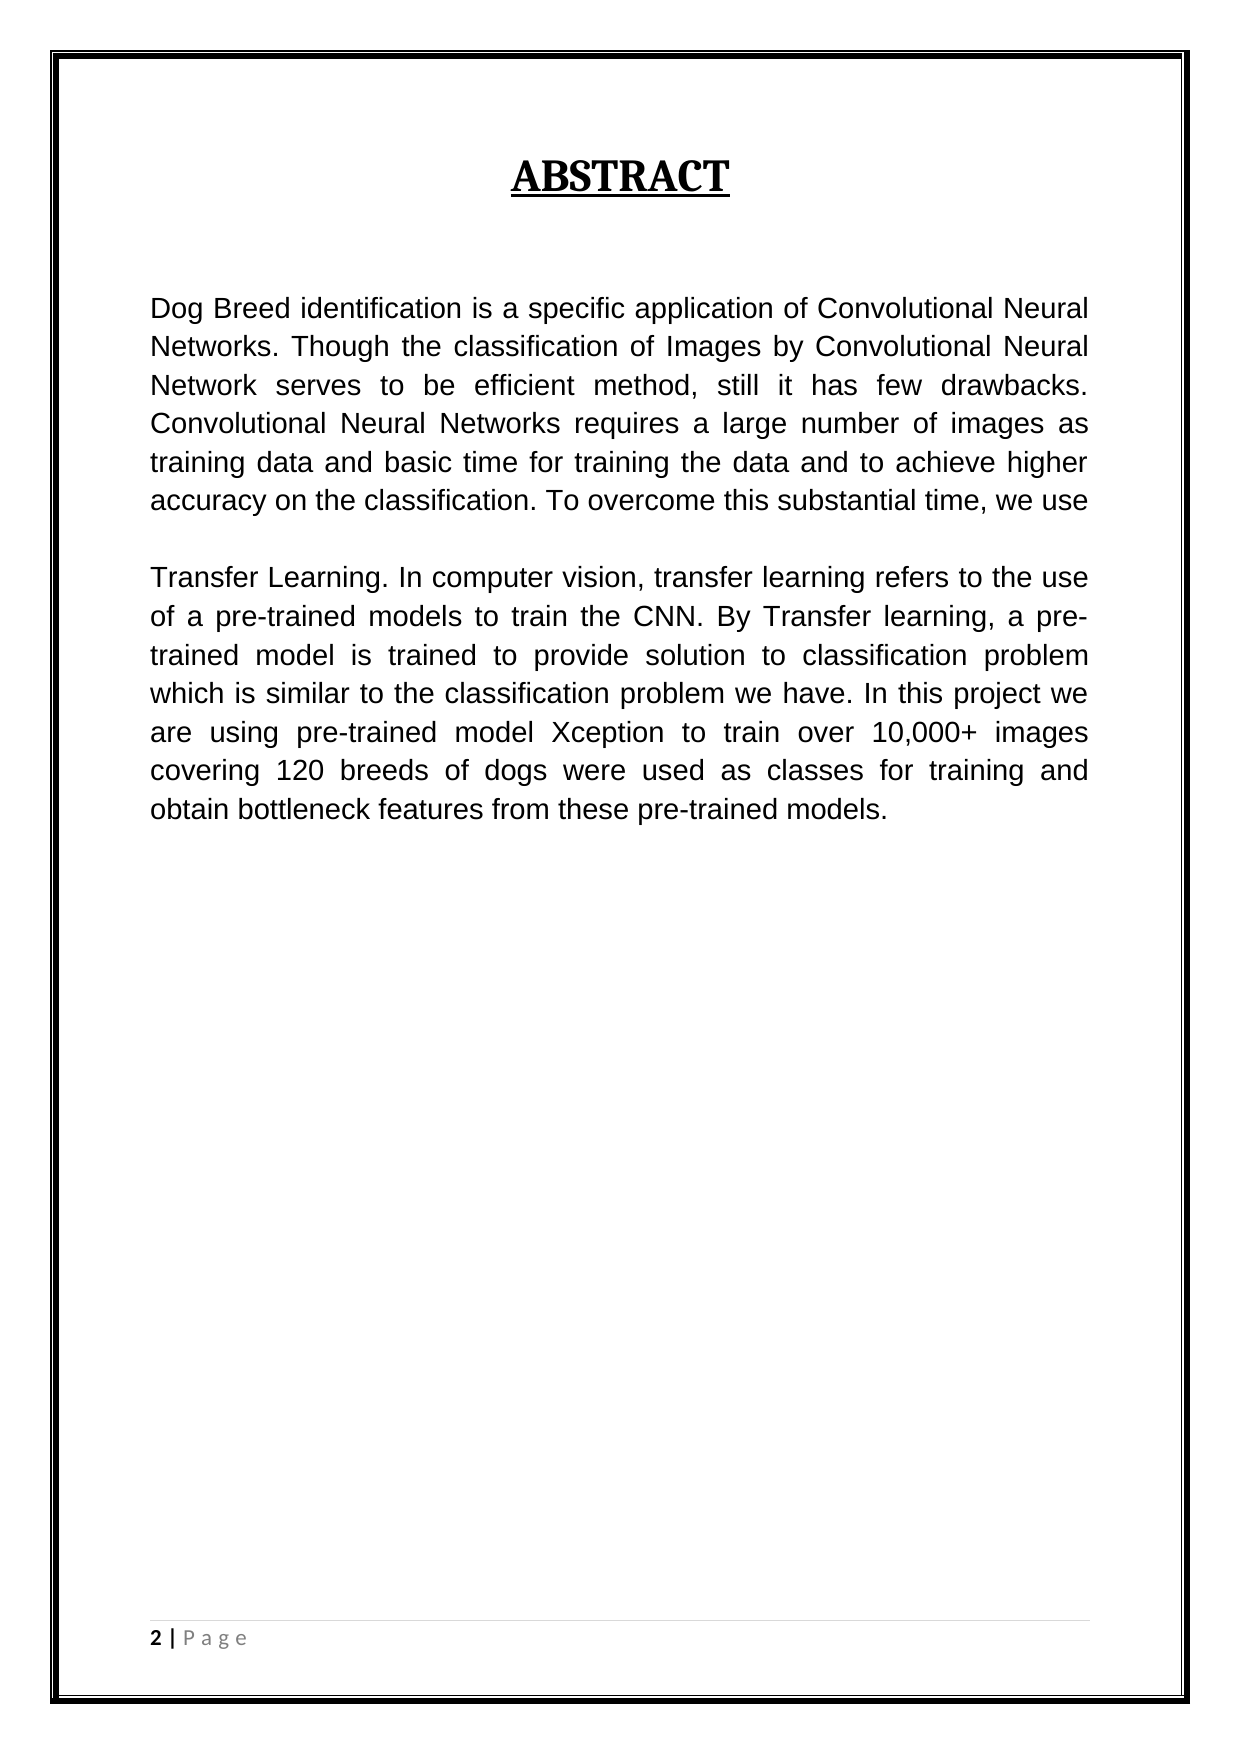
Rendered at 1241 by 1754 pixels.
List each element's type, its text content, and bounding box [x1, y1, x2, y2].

text ABSTRACT [150, 150, 1090, 203]
text Dog Breed identification is a specific application of Convolutional Neural Networks. Though the classification of Images by Convolutional Neural Network serves to be efficient method, still it has few drawbacks. Convolutional Neural Networks requires a large number of images as training data and basic time for training the data and to achieve higher accuracy on the classification. To overcome this substantial time, we use Transfer Learning. In computer vision, transfer learning refers to the use of a pre-trained models to train the CNN. By Transfer learning, a pre-trained model is trained to provide solution to classification problem which is similar to the classification problem we have. In this project we are using pre-trained model Xception to train over 10,000+ images covering 120 breeds of dogs were used as classes for training and obtain bottleneck features from these pre-trained models. [150, 291, 1090, 825]
